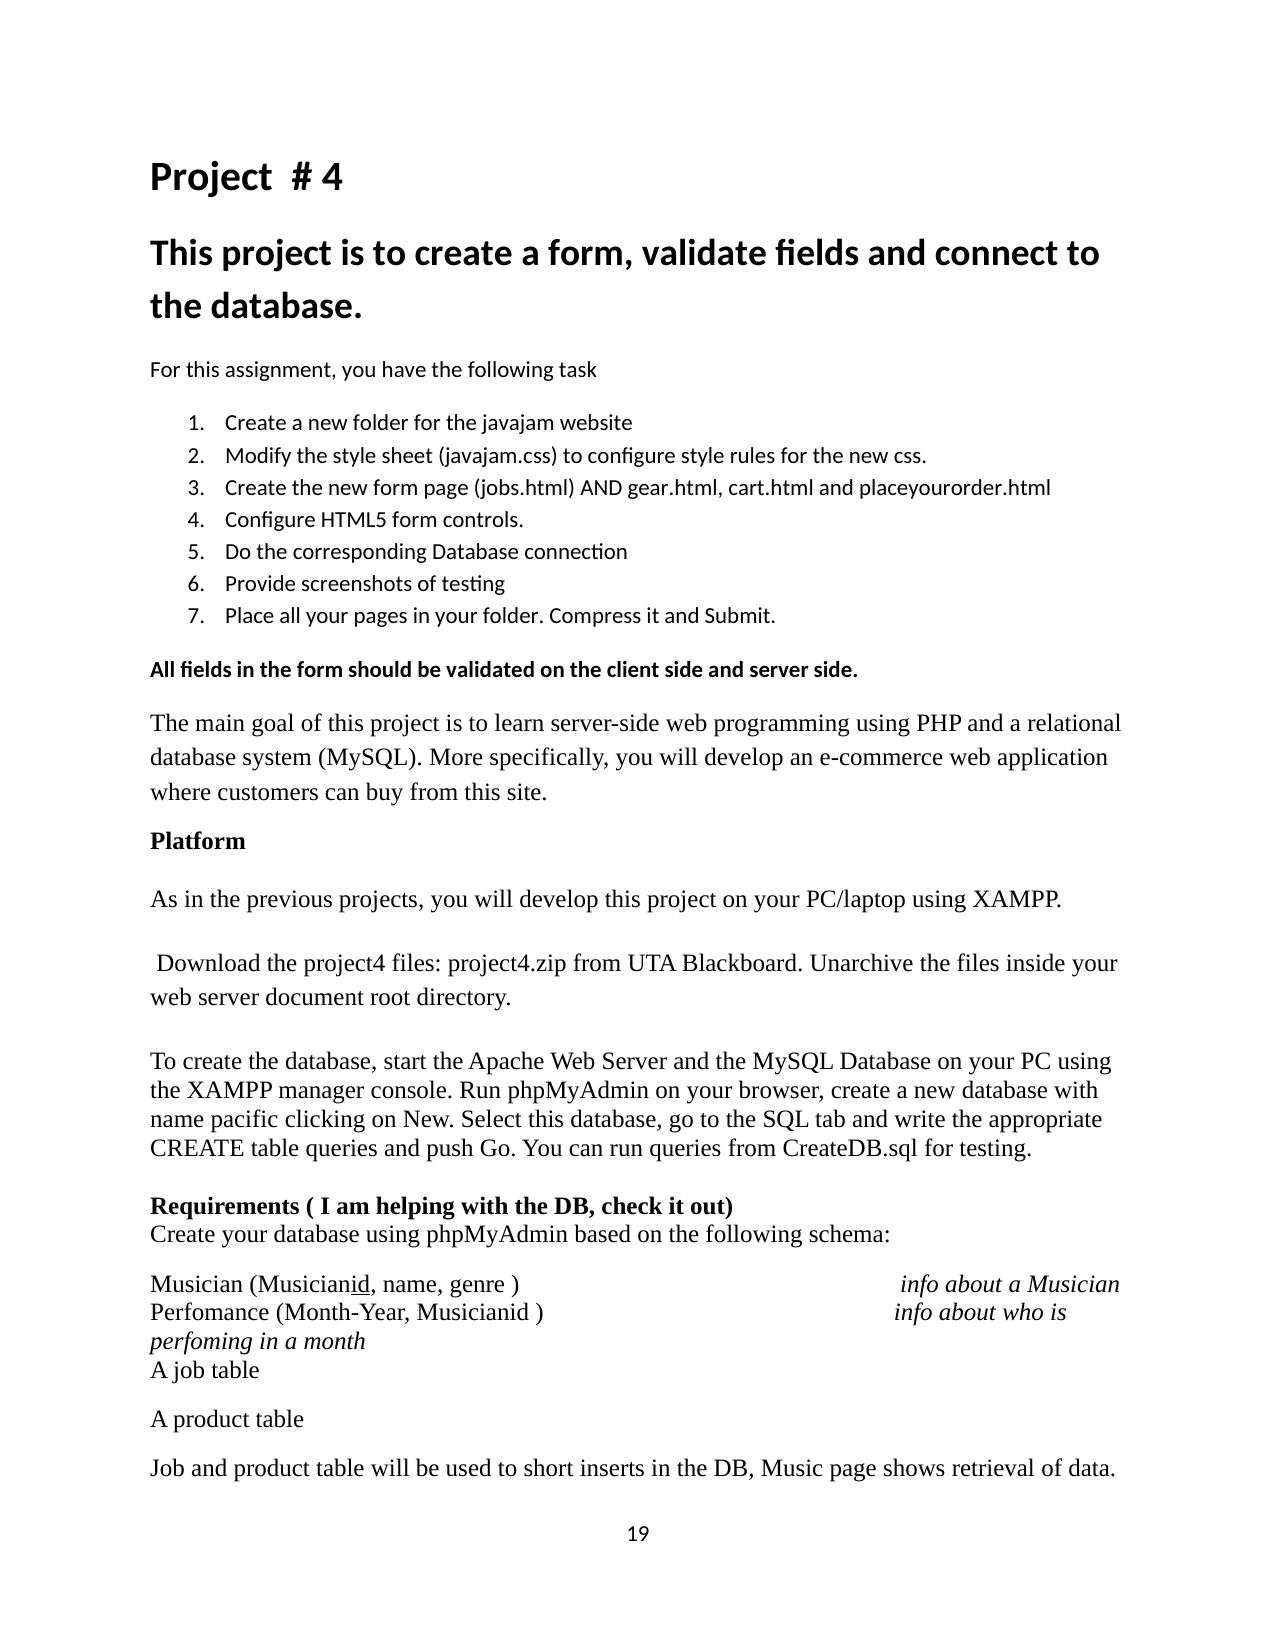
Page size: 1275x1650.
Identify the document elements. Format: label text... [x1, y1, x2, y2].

text Project # 4 [150, 150, 1125, 201]
text As in the previous projects, you will develop this project on your PC/laptop using XAMPP. [150, 884, 1125, 913]
text A job table [150, 1355, 1125, 1384]
text Download the project4 files: project4.zip from UTA Blackboard. Unarchive the files inside your web server document root directory. [150, 948, 1125, 1011]
list To create the database, start the Apache Web Server and the MySQL Database on your PC using the XAMPP manager console. Run phpMyAdmin on your browser, create a new database with name pacific clicking on New. Select this database, go to the SQL tab and write the appropriate CREATE table queries and push Go. You can run queries from CreateDB.sql for testing. [150, 1046, 1125, 1161]
text Job and product table will be used to short inserts in the DB, Music page shows retrieval of data. [150, 1453, 1125, 1482]
list Create a new folder for the javajam website [187, 408, 1125, 437]
text This project is to create a form, validate fields and connect to the database. [150, 229, 1125, 328]
text Create your database using phpMyAdmin based on the following schema: [150, 1219, 1125, 1248]
subtitle Platform [150, 826, 1125, 854]
text The main goal of this project is to learn server-side web programming using PHP and a relational database system (MySQL). More specifically, you will develop an e-commerce web application where customers can buy from this site. [150, 708, 1125, 805]
text For this assignment, you have the following task [150, 356, 1125, 383]
list Place all your pages in your folder. Compress it and Submit. [187, 602, 1125, 630]
subtitle Requirements ( I am helping with the DB, check it out) [150, 1191, 1125, 1219]
text All fields in the form should be validated on the client side and server side. [150, 655, 1125, 683]
list Modify the style sheet (javajam.css) to configure style rules for the new css. [187, 441, 1125, 469]
text Musician (Musicianid, name, genre ) info about a Musician [150, 1269, 1125, 1297]
list Configure HTML5 form controls. [187, 505, 1125, 533]
list Provide screenshots of testing [187, 569, 1125, 597]
text Perfomance (Month-Year, Musicianid ) info about who is perfoming in a month [150, 1297, 1125, 1355]
list Do the corresponding Database connection [187, 537, 1125, 565]
list Create the new form page (jobs.html) AND gear.html, cart.html and placeyourorder.html [187, 473, 1125, 501]
text A product table [150, 1404, 1125, 1433]
